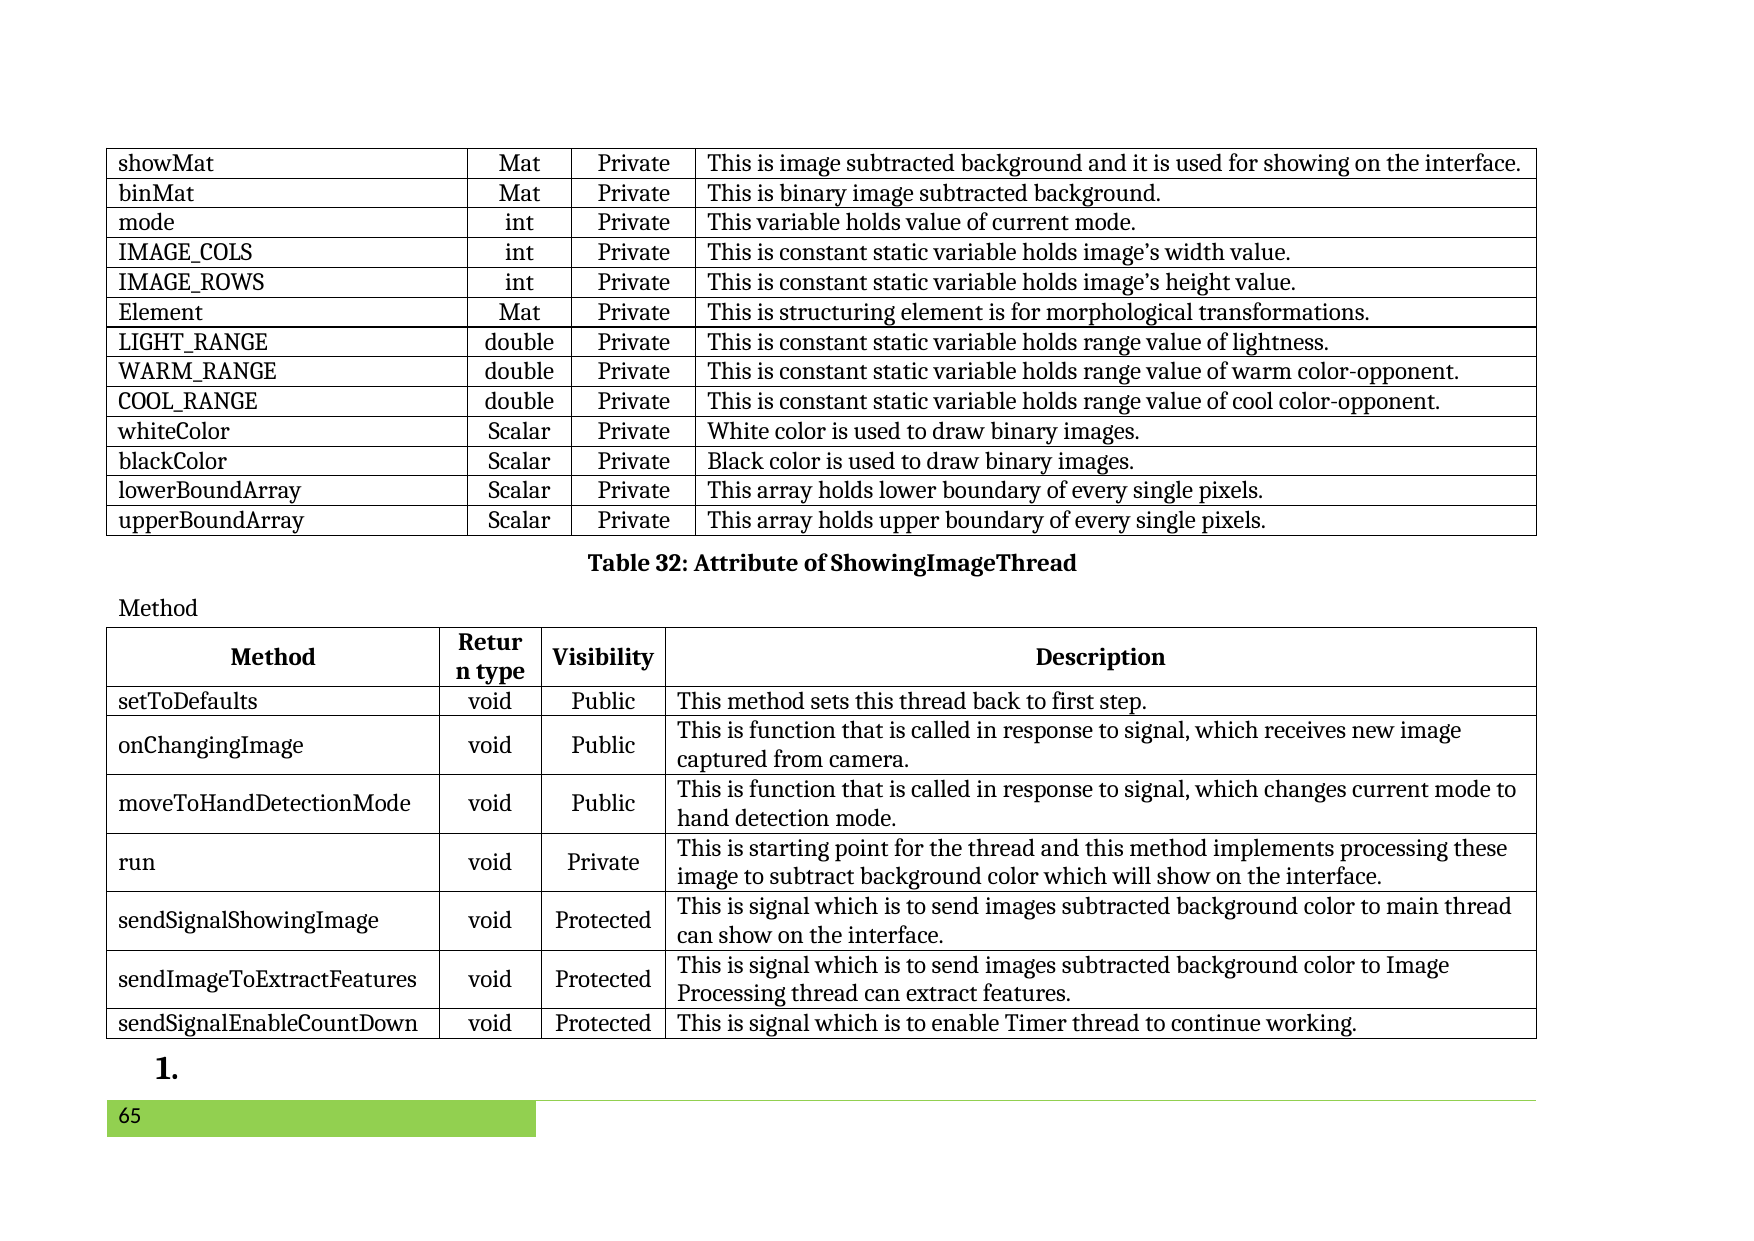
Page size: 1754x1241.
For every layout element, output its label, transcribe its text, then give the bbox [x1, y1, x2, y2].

table_cell void [440, 834, 541, 891]
table_cell blackColor [107, 447, 467, 475]
table_cell COOL_RANGE [107, 387, 467, 416]
table_cell This array holds lower boundary of every single pixels. [696, 476, 1536, 505]
table_cell Public [542, 775, 665, 832]
table_cell int [468, 268, 571, 297]
table_cell This is signal which is to send images subtracted background color to Image Processing thread can extract features. [666, 951, 1536, 1008]
table_cell Private [572, 476, 695, 505]
table_cell Private [572, 208, 695, 237]
table_cell Mat [468, 179, 571, 207]
table_cell onChangingImage [107, 716, 439, 774]
table_cell double [468, 357, 571, 386]
table_cell void [440, 892, 541, 949]
table_cell This is binary image subtracted background. [696, 179, 1536, 207]
table_cell Private [572, 238, 695, 267]
table_cell binMat [107, 179, 467, 207]
table_cell Scalar [468, 506, 571, 535]
table_cell whiteColor [107, 417, 467, 446]
table_cell void [440, 716, 541, 774]
table_cell This is signal which is to send images subtracted background color to main thread can show on the interface. [666, 892, 1536, 949]
table_cell Protected [542, 892, 665, 949]
table_cell sendSignalShowingImage [107, 892, 439, 949]
table_cell Private [572, 506, 695, 535]
table_cell Black color is used to draw binary images. [696, 447, 1536, 475]
table_cell void [440, 687, 541, 715]
table_cell Private [572, 417, 695, 446]
table_cell Mat [468, 298, 571, 326]
table_cell void [440, 775, 541, 832]
table_cell int [468, 238, 571, 267]
table_cell IMAGE_COLS [107, 238, 467, 267]
table_cell lowerBoundArray [107, 476, 467, 505]
table_cell Protected [542, 1009, 665, 1038]
table_cell WARM_RANGE [107, 357, 467, 386]
table_cell This is signal which is to enable Timer thread to continue working. [666, 1009, 1536, 1038]
list Table 32: Attribute of ShowingImageThread [118, 548, 1547, 577]
table_cell This is function that is called in response to signal, which changes current mode to hand detection mode. [666, 775, 1536, 832]
table_cell Private [572, 179, 695, 207]
table_cell This is image subtracted background and it is used for showing on the interface. [696, 149, 1536, 177]
table_cell This is constant static variable holds range value of lightness. [696, 328, 1536, 356]
table_cell Private [572, 298, 695, 326]
table_cell int [468, 208, 571, 237]
table_cell sendSignalEnableCountDown [107, 1009, 439, 1038]
table_cell upperBoundArray [107, 506, 467, 535]
table_cell run [107, 834, 439, 891]
table_cell Public [542, 687, 665, 715]
table_cell Scalar [468, 447, 571, 475]
table_cell Scalar [468, 476, 571, 505]
table_cell This method sets this thread back to first step. [666, 687, 1536, 715]
table_cell void [440, 951, 541, 1008]
table_cell Private [572, 387, 695, 416]
table_cell This is structuring element is for morphological transformations. [696, 298, 1536, 326]
table_cell void [440, 1009, 541, 1038]
table_cell moveToHandDetectionMode [107, 775, 439, 832]
table_cell IMAGE_ROWS [107, 268, 467, 297]
table_cell Private [542, 834, 665, 891]
table_cell Element [107, 298, 467, 326]
table_cell This array holds upper boundary of every single pixels. [696, 506, 1536, 535]
table_header Description [666, 628, 1536, 686]
table_cell double [468, 387, 571, 416]
table_cell Private [572, 149, 695, 177]
table_cell Private [572, 268, 695, 297]
table_cell This is starting point for the thread and this method implements processing these image to subtract background color which will show on the interface. [666, 834, 1536, 891]
table_cell This variable holds value of current mode. [696, 208, 1536, 237]
table_cell Private [572, 447, 695, 475]
table_cell This is constant static variable holds range value of warm color-opponent. [696, 357, 1536, 386]
table_cell This is constant static variable holds image’s height value. [696, 268, 1536, 297]
table_cell Private [572, 357, 695, 386]
table_cell LIGHT_RANGE [107, 328, 467, 356]
table_cell Scalar [468, 417, 571, 446]
table_cell sendImageToExtractFeatures [107, 951, 439, 1008]
table_cell This is constant static variable holds image’s width value. [696, 238, 1536, 267]
table_cell Public [542, 716, 665, 774]
subtitle Method [118, 594, 1547, 623]
table_cell double [468, 328, 571, 356]
table_cell showMat [107, 149, 467, 177]
table_cell mode [107, 208, 467, 237]
table_cell Protected [542, 951, 665, 1008]
table_cell setToDefaults [107, 687, 439, 715]
table_header Visibility [542, 628, 665, 686]
table_cell This is constant static variable holds range value of cool color-opponent. [696, 387, 1536, 416]
table_cell White color is used to draw binary images. [696, 417, 1536, 446]
table_header Return type [440, 628, 541, 686]
table_cell Private [572, 328, 695, 356]
table_cell Mat [468, 149, 571, 177]
table_header Method [107, 628, 439, 686]
table_cell This is function that is called in response to signal, which receives new image captured from camera. [666, 716, 1536, 774]
